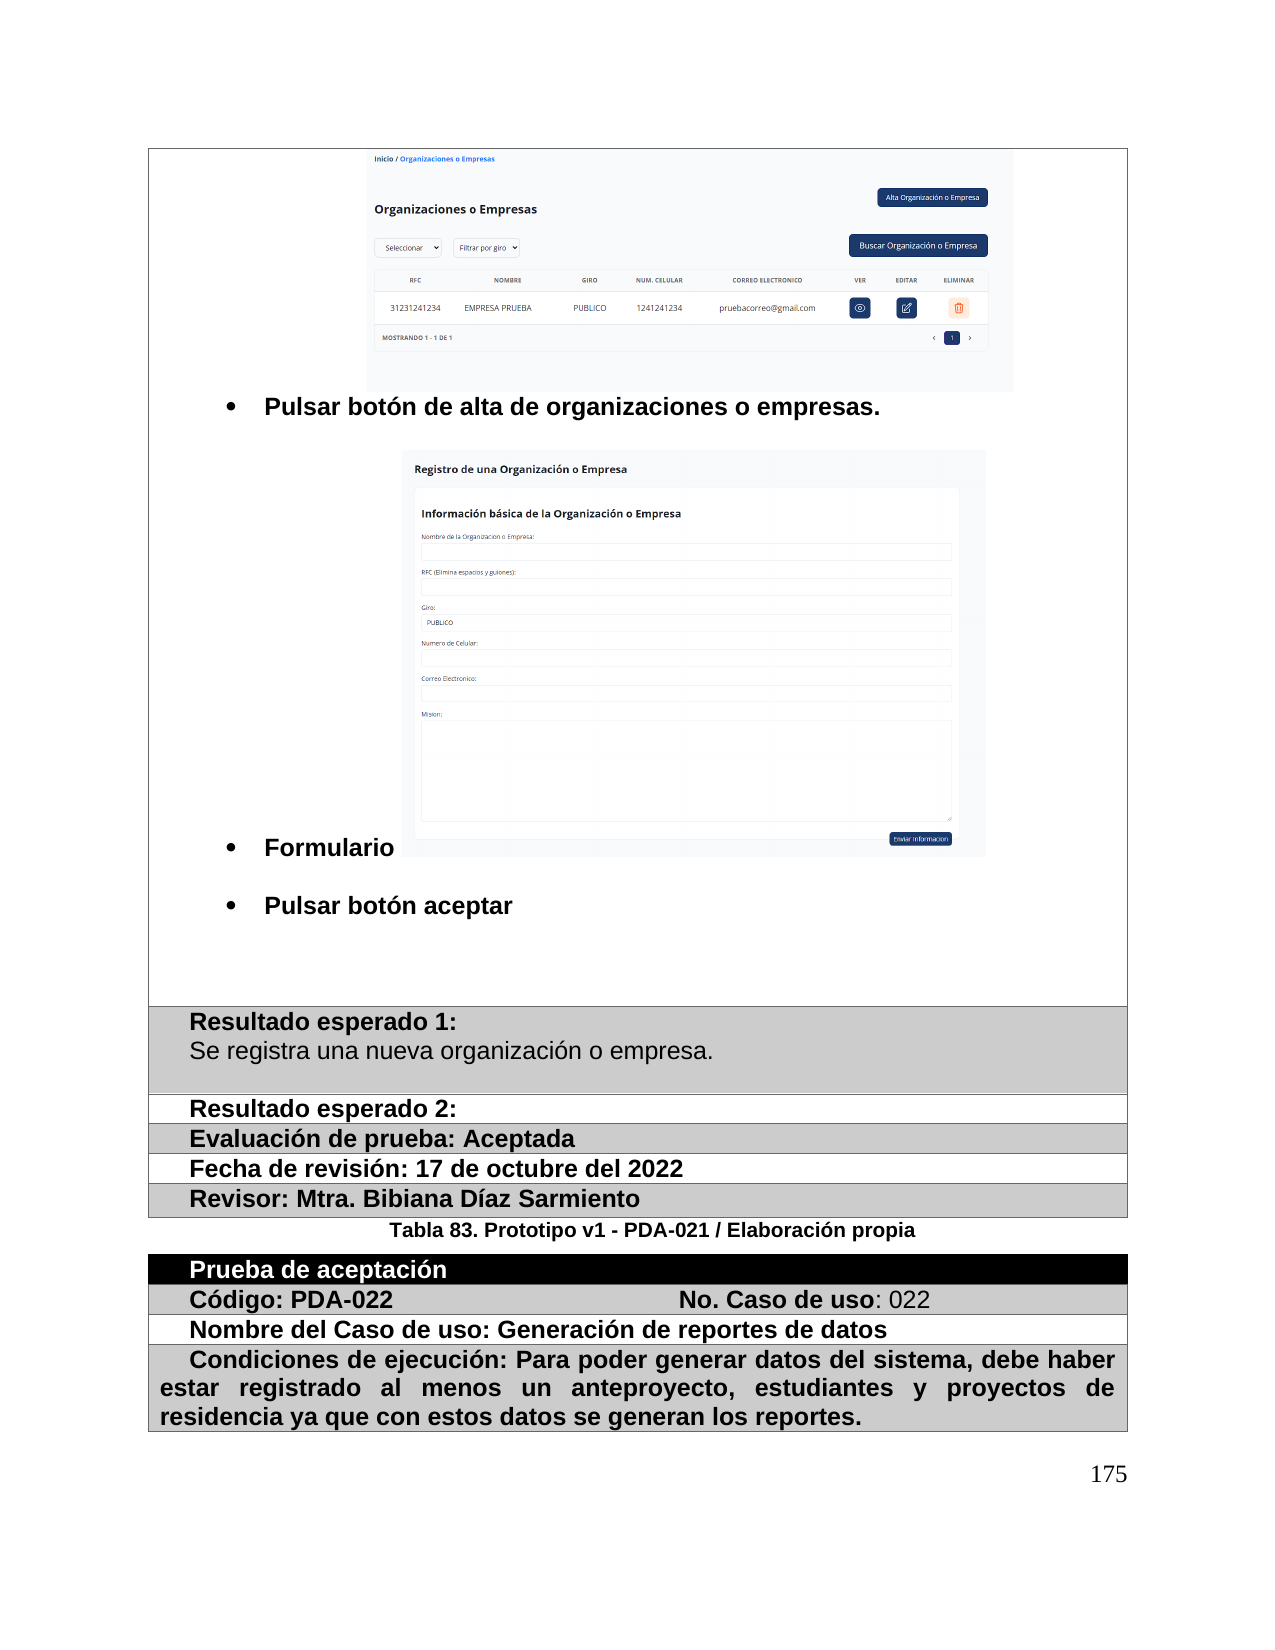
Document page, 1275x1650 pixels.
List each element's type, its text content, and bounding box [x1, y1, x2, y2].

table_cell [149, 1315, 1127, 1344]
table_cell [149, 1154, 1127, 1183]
picture [401, 450, 986, 857]
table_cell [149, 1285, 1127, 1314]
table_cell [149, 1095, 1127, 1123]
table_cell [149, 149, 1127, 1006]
picture [366, 149, 1014, 392]
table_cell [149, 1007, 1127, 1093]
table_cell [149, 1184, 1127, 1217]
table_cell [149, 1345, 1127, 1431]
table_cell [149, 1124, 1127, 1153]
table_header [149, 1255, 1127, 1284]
